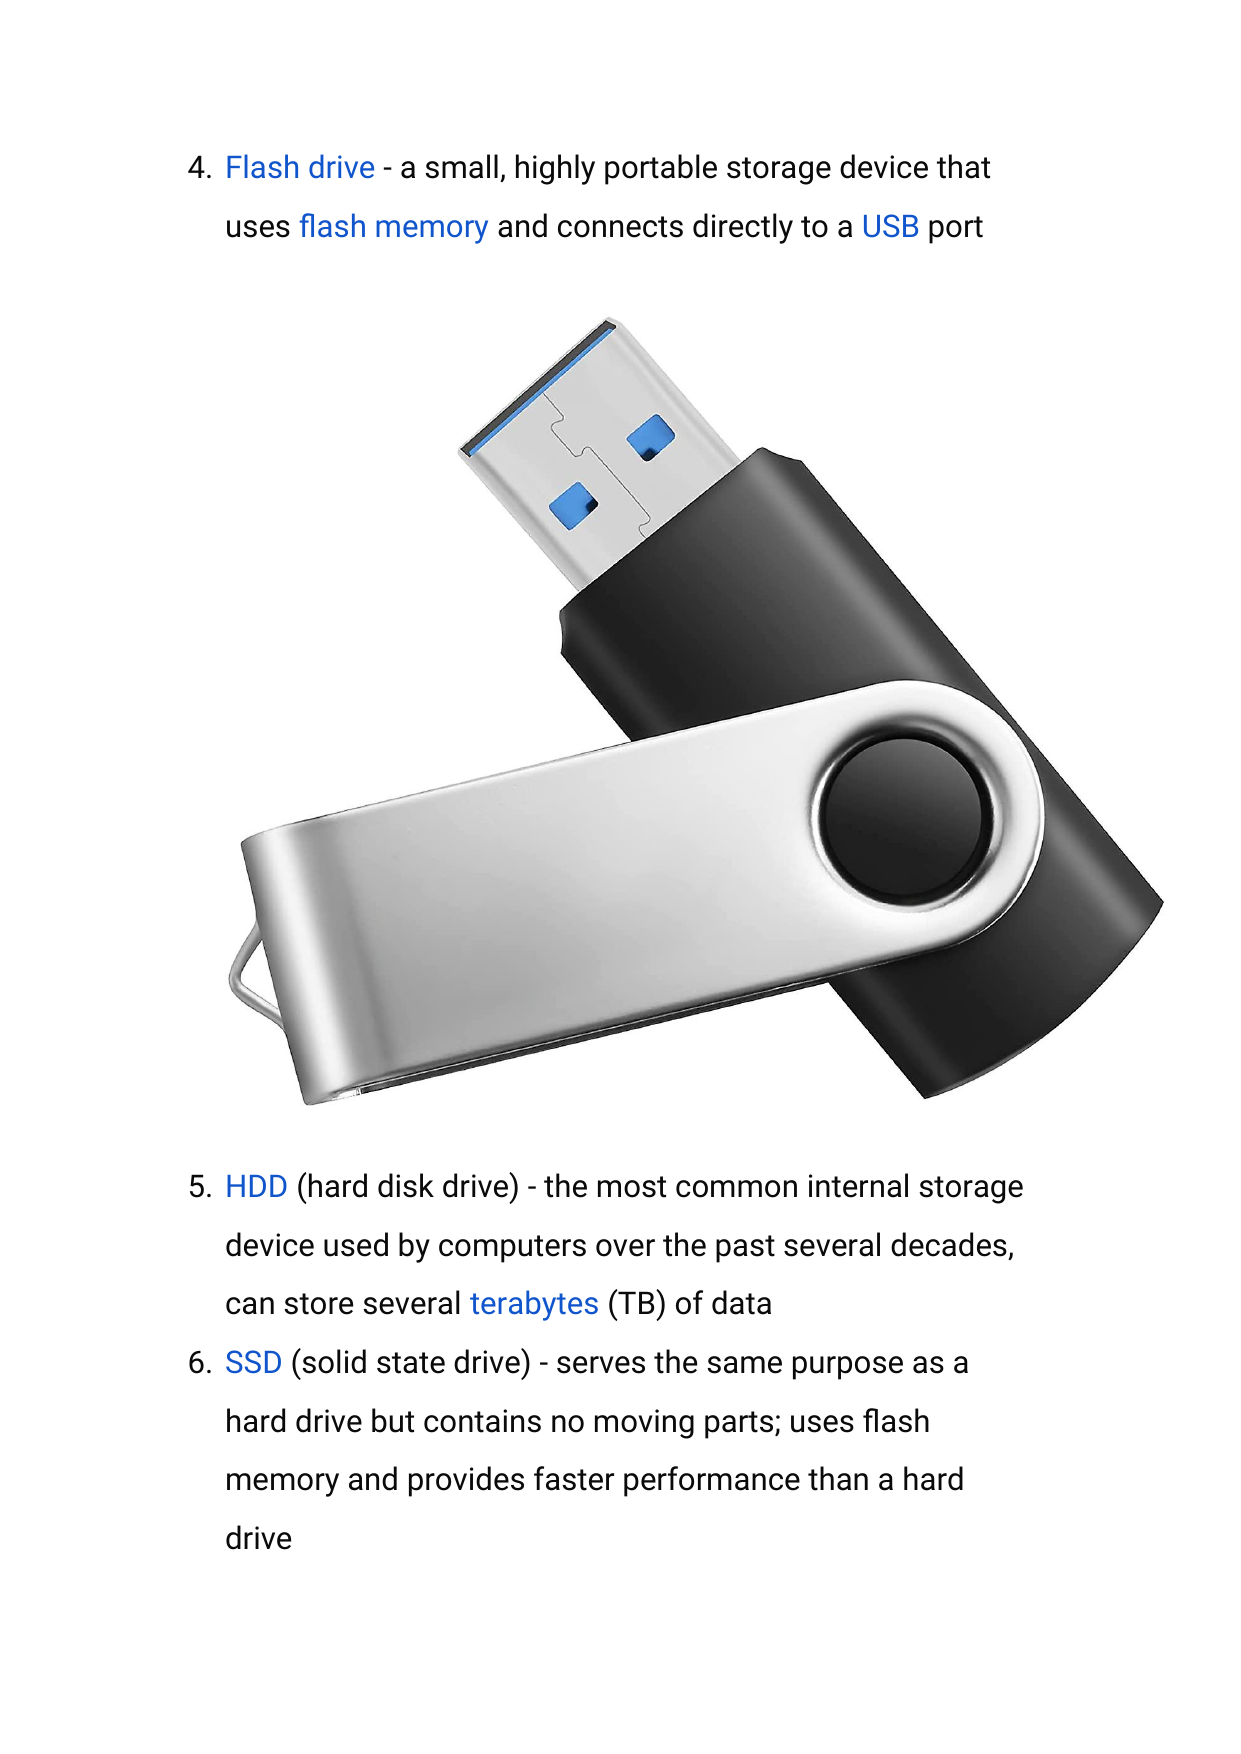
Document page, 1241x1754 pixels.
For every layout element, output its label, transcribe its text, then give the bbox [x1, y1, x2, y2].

list Flash drive - a small, highly portable storage device that uses flash memory and connects directly to a USB port [187, 150, 1035, 245]
list SSD (solid state drive) - serves the same purpose as a hard drive but contains no moving parts; uses flash memory and provides faster performance than a hard drive [187, 1344, 1035, 1557]
list HDD (hard disk drive) - the most common internal storage device used by computers over the past several decades, can store several terabytes (TB) of data [187, 1168, 1035, 1322]
picture [225, 313, 1166, 1107]
